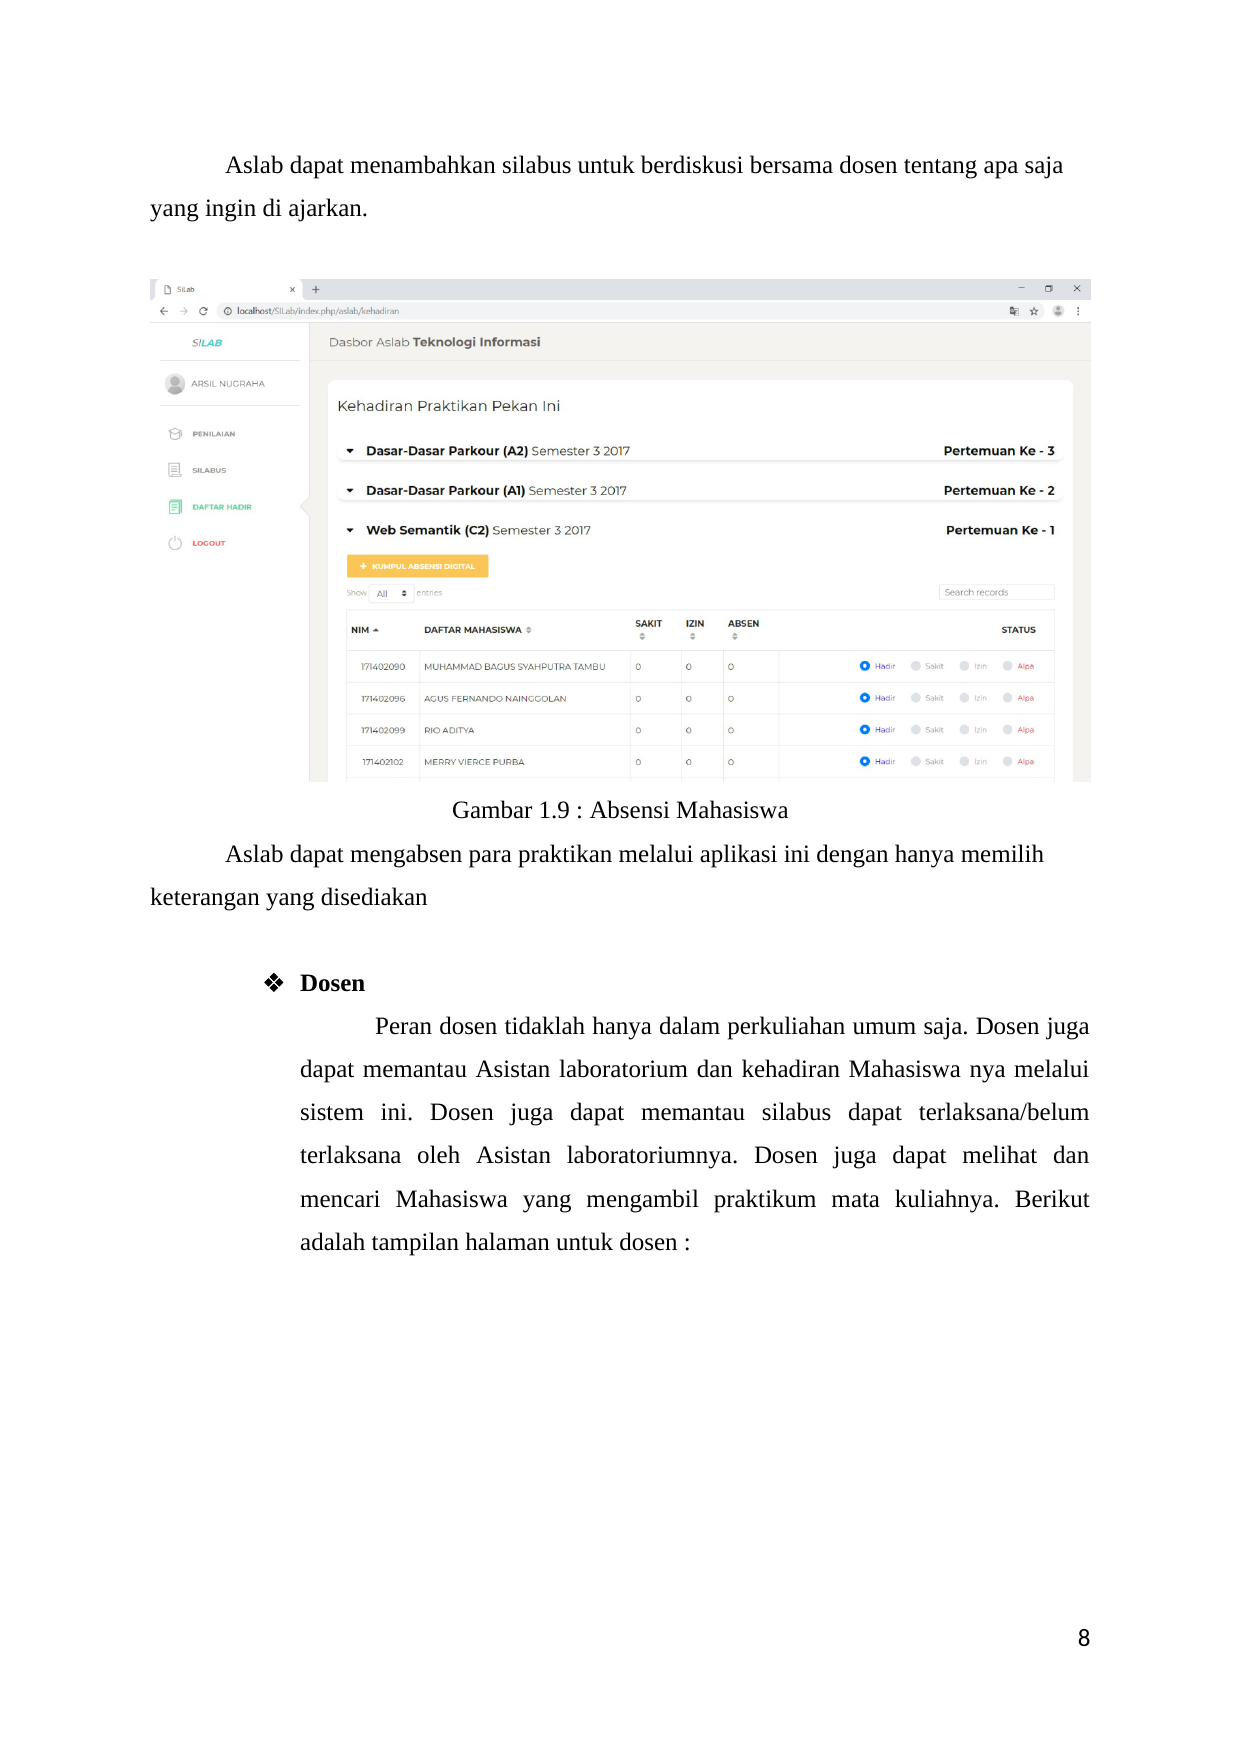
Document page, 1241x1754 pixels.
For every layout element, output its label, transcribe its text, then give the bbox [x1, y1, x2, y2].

list Dosen [262, 968, 1090, 997]
text Aslab dapat mengabsen para praktikan melalui aplikasi ini dengan hanya memilih keterangan yang disediakan [150, 839, 1090, 911]
text Gambar 1.9 : Absensi Mahasiswa [150, 796, 1090, 824]
picture [150, 279, 1091, 782]
text Peran dosen tidaklah hanya dalam perkuliahan umum saja. Dosen juga dapat memantau Asistan laboratorium dan kehadiran Mahasiswa nya melalui sistem ini. Dosen juga dapat memantau silabus dapat terlaksana/belum terlaksana oleh Asistan laboratoriumnya. Dosen juga dapat melihat dan mencari Mahasiswa yang mengambil praktikum mata kuliahnya. Berikut adalah tampilan halaman untuk dosen : [300, 1011, 1090, 1256]
text Aslab dapat menambahkan silabus untuk berdiskusi bersama dosen tentang apa saja yang ingin di ajarkan. [150, 150, 1090, 222]
